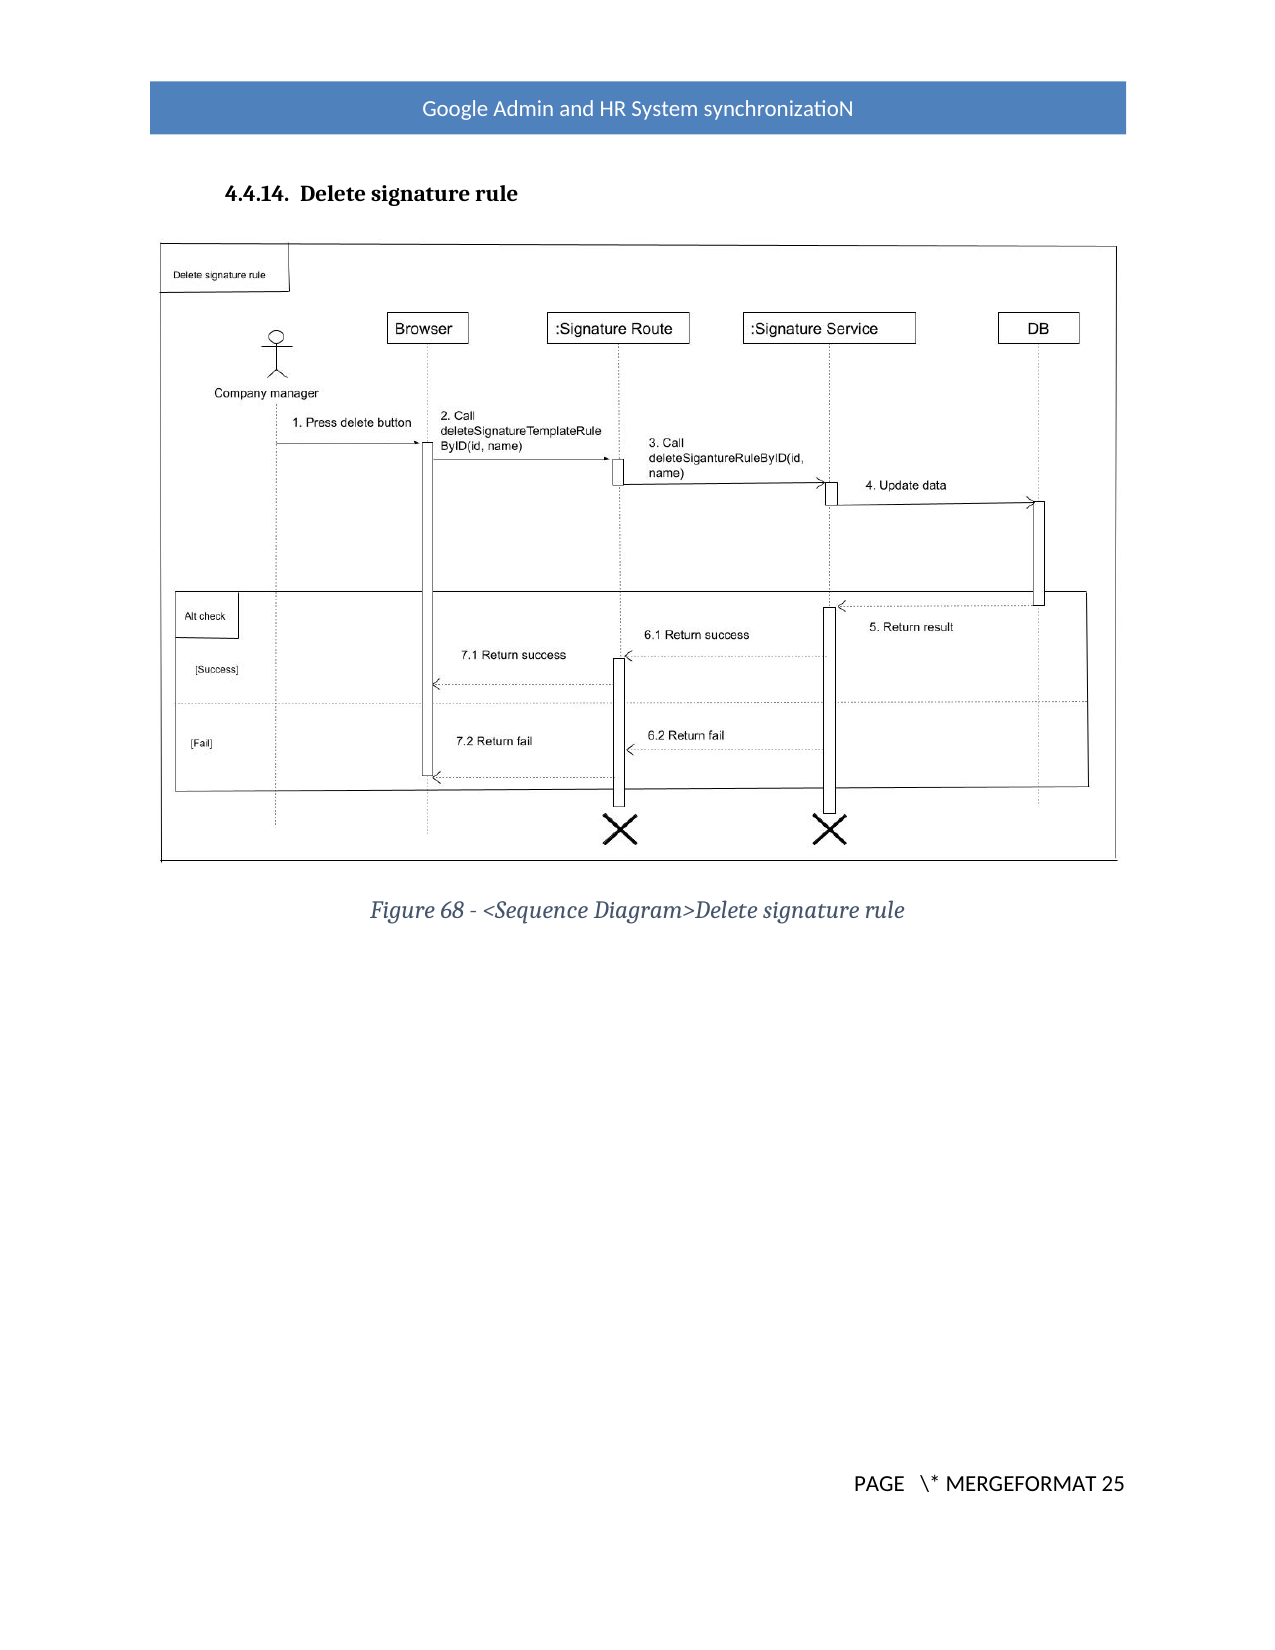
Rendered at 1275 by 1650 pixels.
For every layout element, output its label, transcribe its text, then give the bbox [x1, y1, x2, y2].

picture [150, 231, 1125, 864]
subtitle Delete signature rule [225, 181, 1125, 207]
